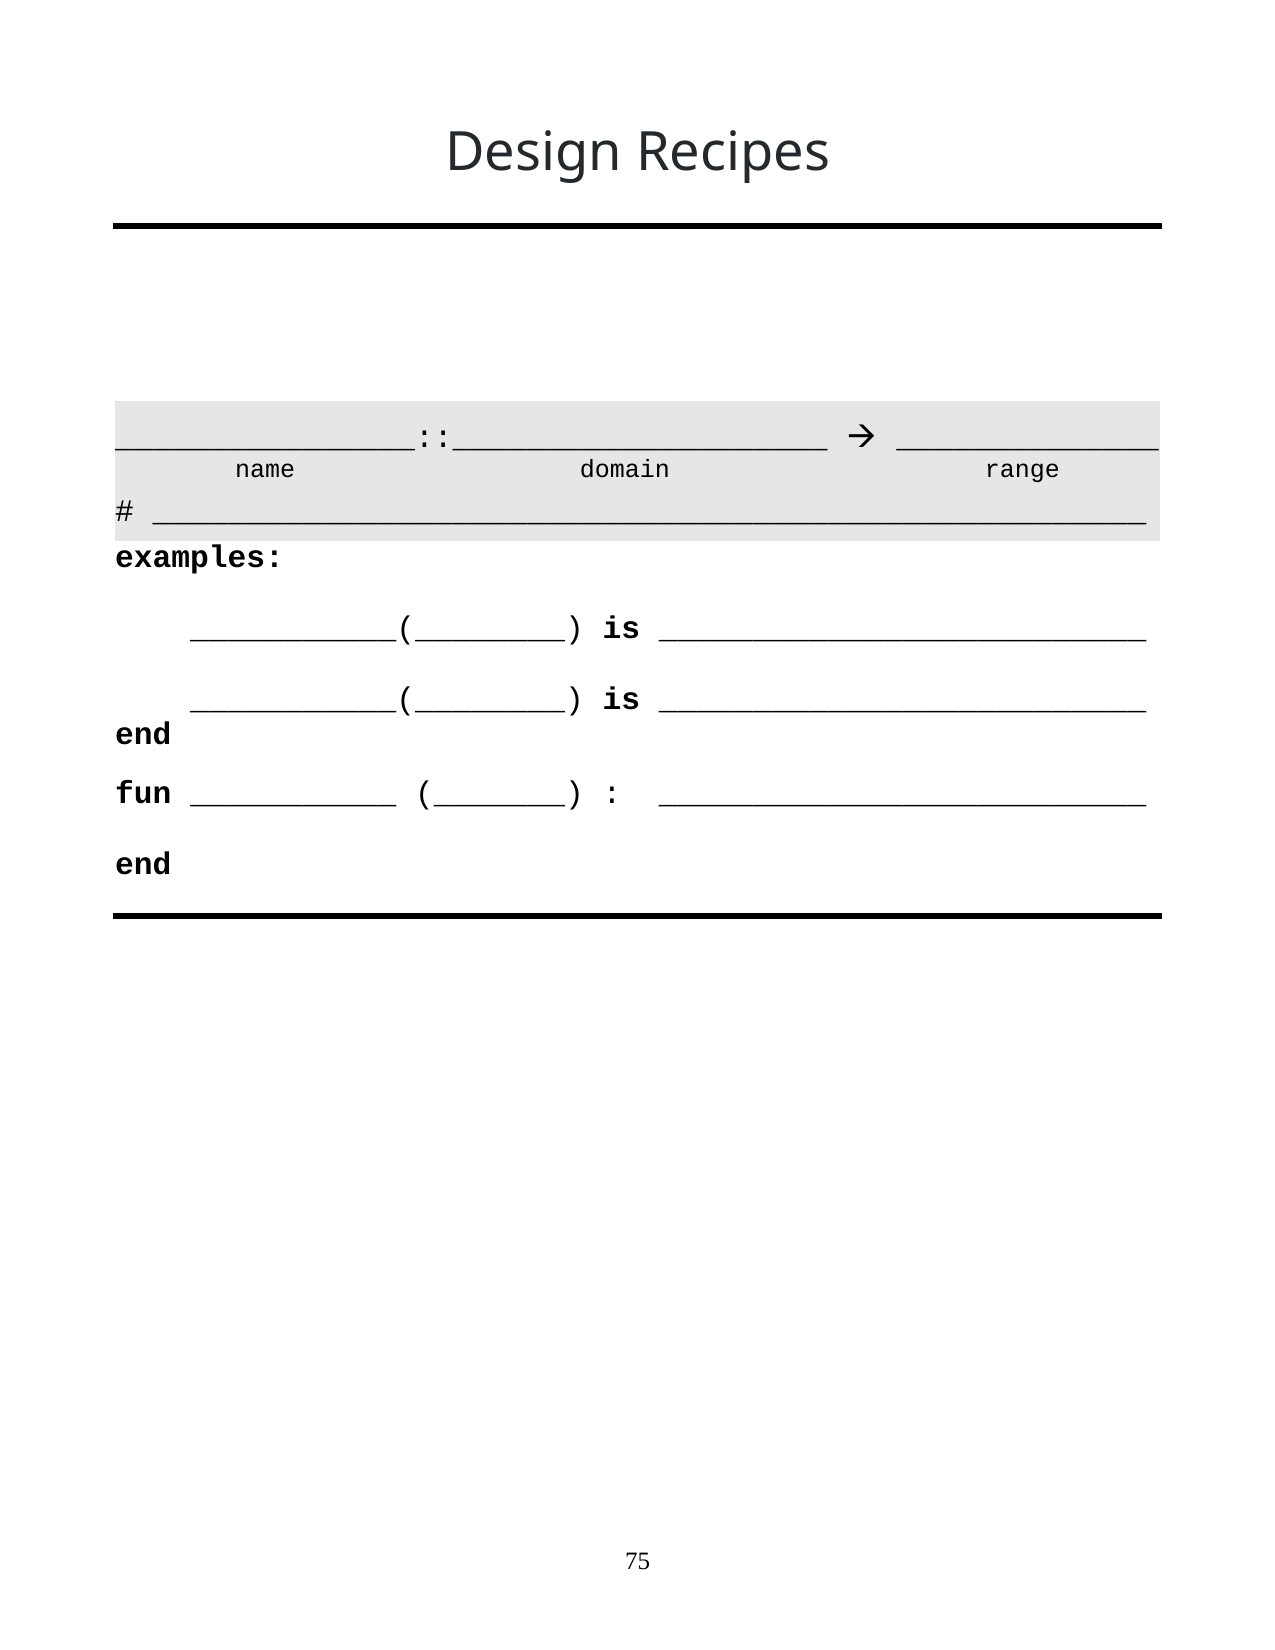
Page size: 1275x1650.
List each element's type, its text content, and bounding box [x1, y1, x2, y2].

table_header ________________::____________________ ______________ name domain range # _____________________________________________________ [115, 401, 1160, 541]
subtitle Design Recipes [112, 112, 1162, 186]
table_cell examples: ___________(________) is __________________________ ___________(________) is __________________________ end [115, 541, 1158, 754]
table_cell fun ___________ (_______) : __________________________ end [115, 754, 1158, 884]
